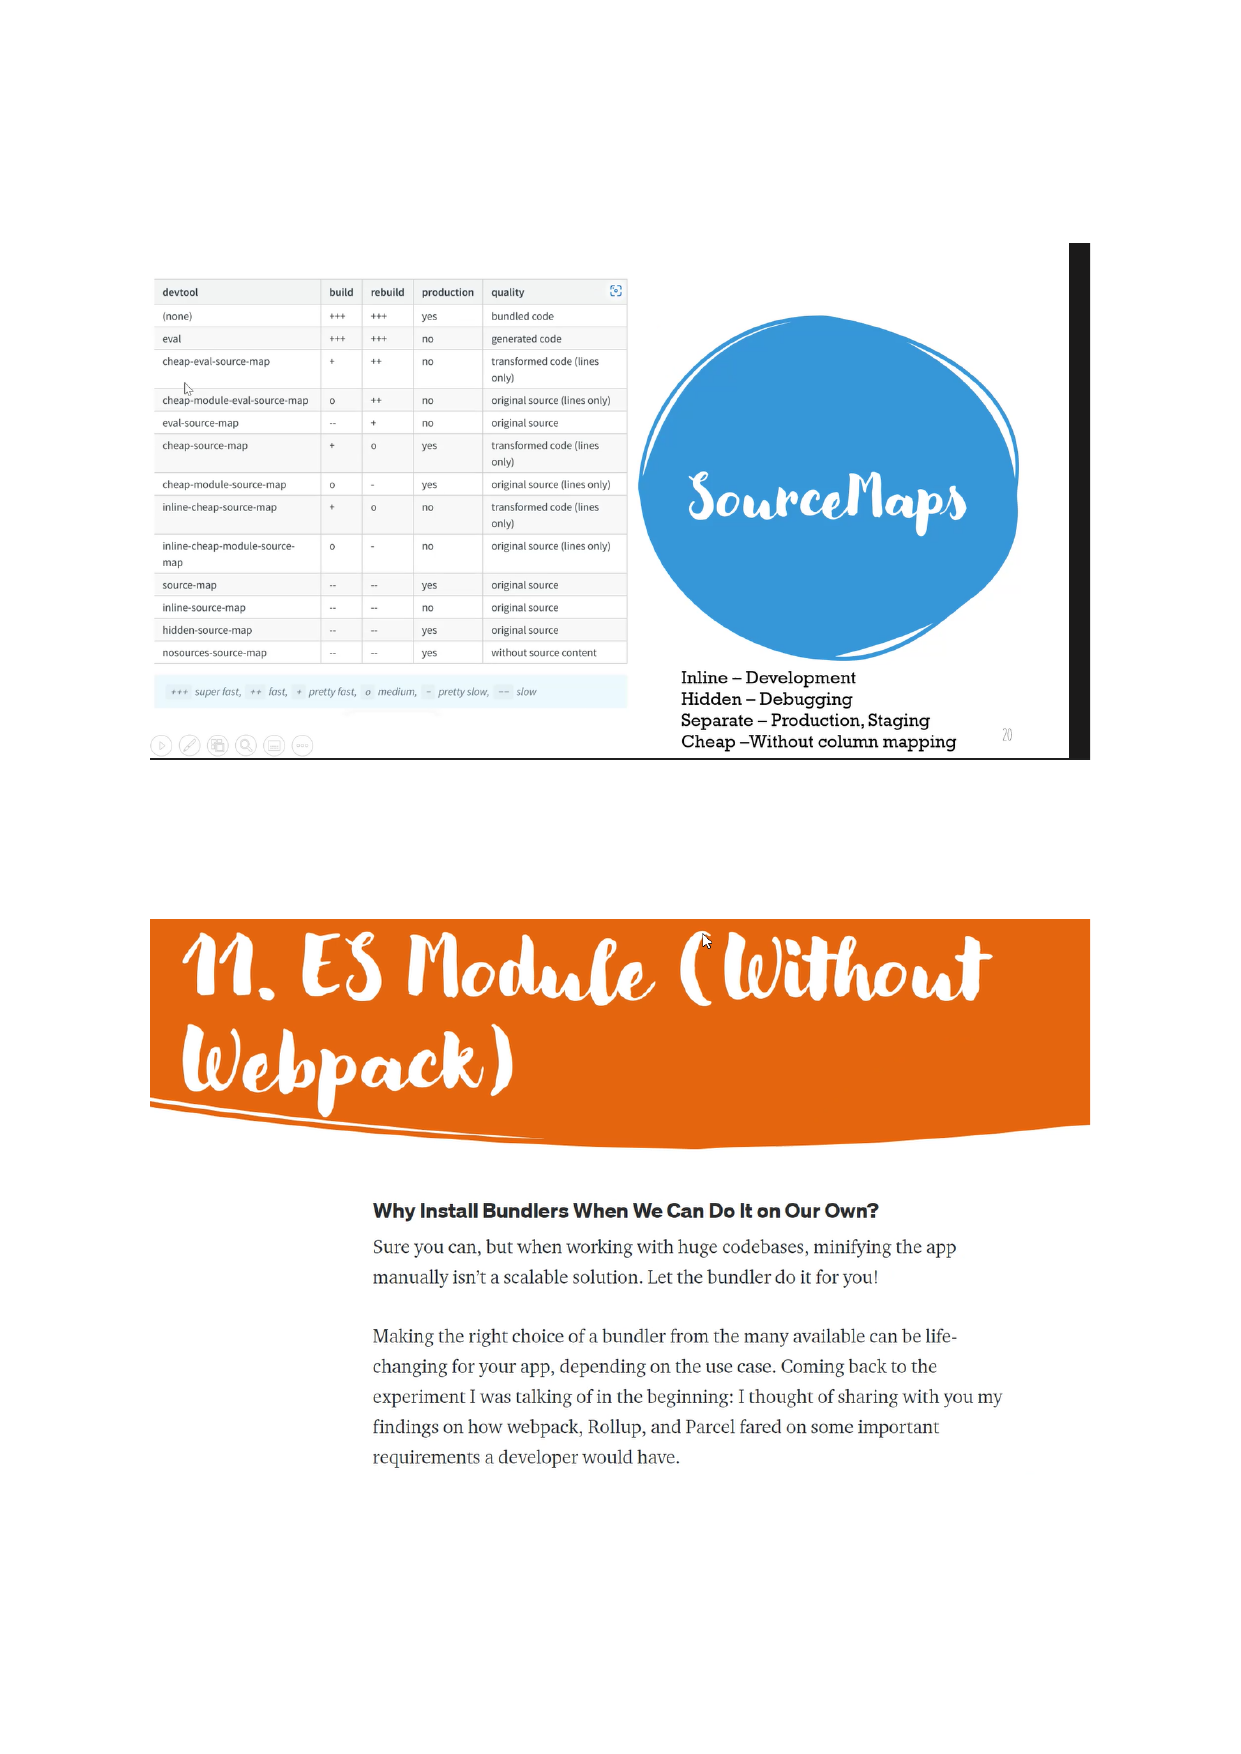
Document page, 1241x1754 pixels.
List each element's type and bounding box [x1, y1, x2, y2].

picture [150, 243, 1091, 760]
picture [150, 919, 1091, 1531]
